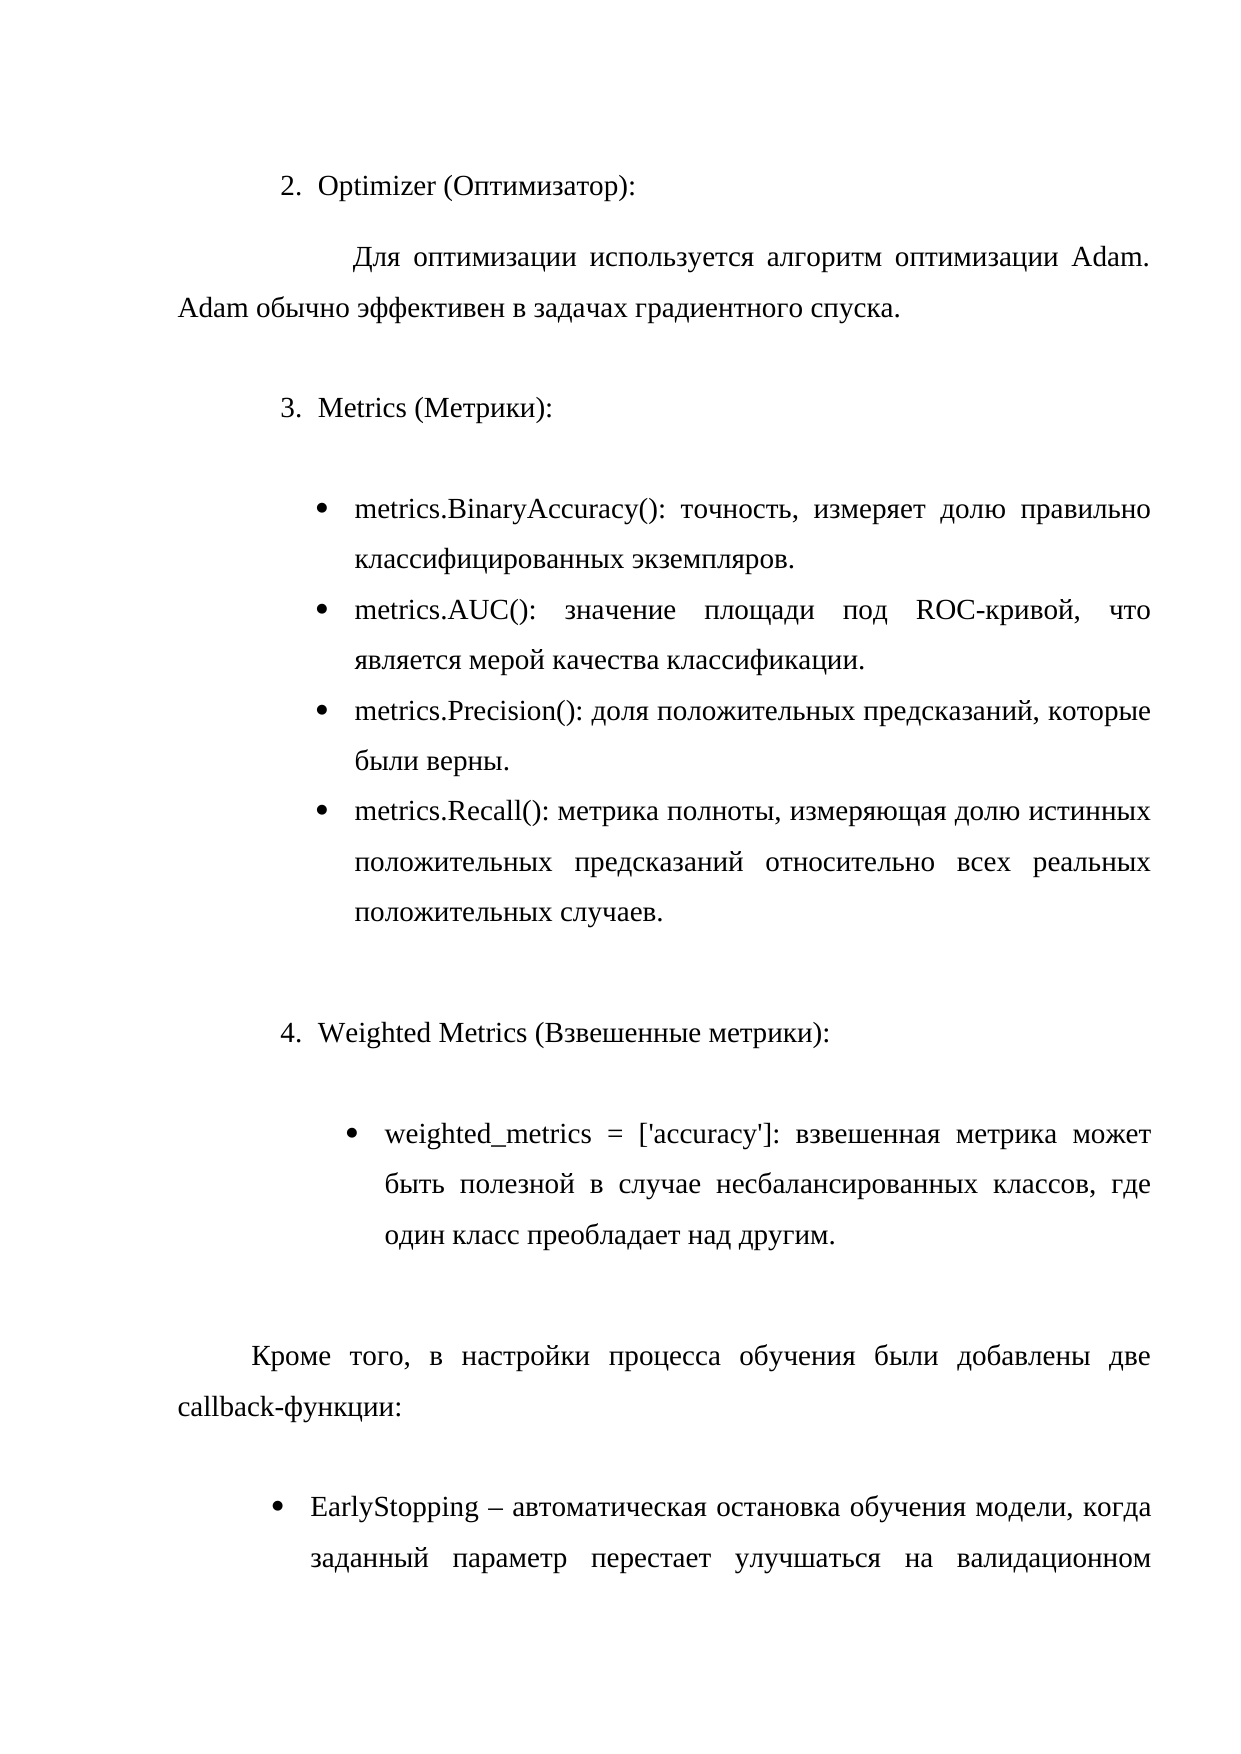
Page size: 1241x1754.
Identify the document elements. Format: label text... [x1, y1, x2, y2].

list weighted_metrics = ['accuracy']: взвешенная метрика может быть полезной в случае несбалансированных классов, где один класс преобладает над другим. [347, 1116, 1152, 1250]
list Metrics (Метрики): [280, 391, 1152, 424]
list metrics.Precision(): доля положительных предсказаний, которые были верны. [317, 693, 1152, 777]
list Weighted Metrics (Взвешенные метрики): [280, 1016, 1152, 1049]
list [273, 1489, 1152, 1573]
list metrics.AUC(): значение площади под ROC-кривой, что является мерой качества классификации. [317, 592, 1152, 676]
list Optimizer (Оптимизатор): [280, 168, 1152, 202]
list metrics.BinaryAccuracy(): точность, измеряет долю правильно классифицированных экземпляров. [317, 491, 1152, 575]
text Кроме того, в настройки процесса обучения были добавлены две callback-функции: [177, 1338, 1152, 1422]
text Для оптимизации используется алгоритм оптимизации Adam. Adam обычно эффективен в задачах градиентного спуска. [177, 239, 1152, 323]
list metrics.Recall(): метрика полноты, измеряющая долю истинных положительных предсказаний относительно всех реальных положительных случаев. [317, 793, 1152, 928]
